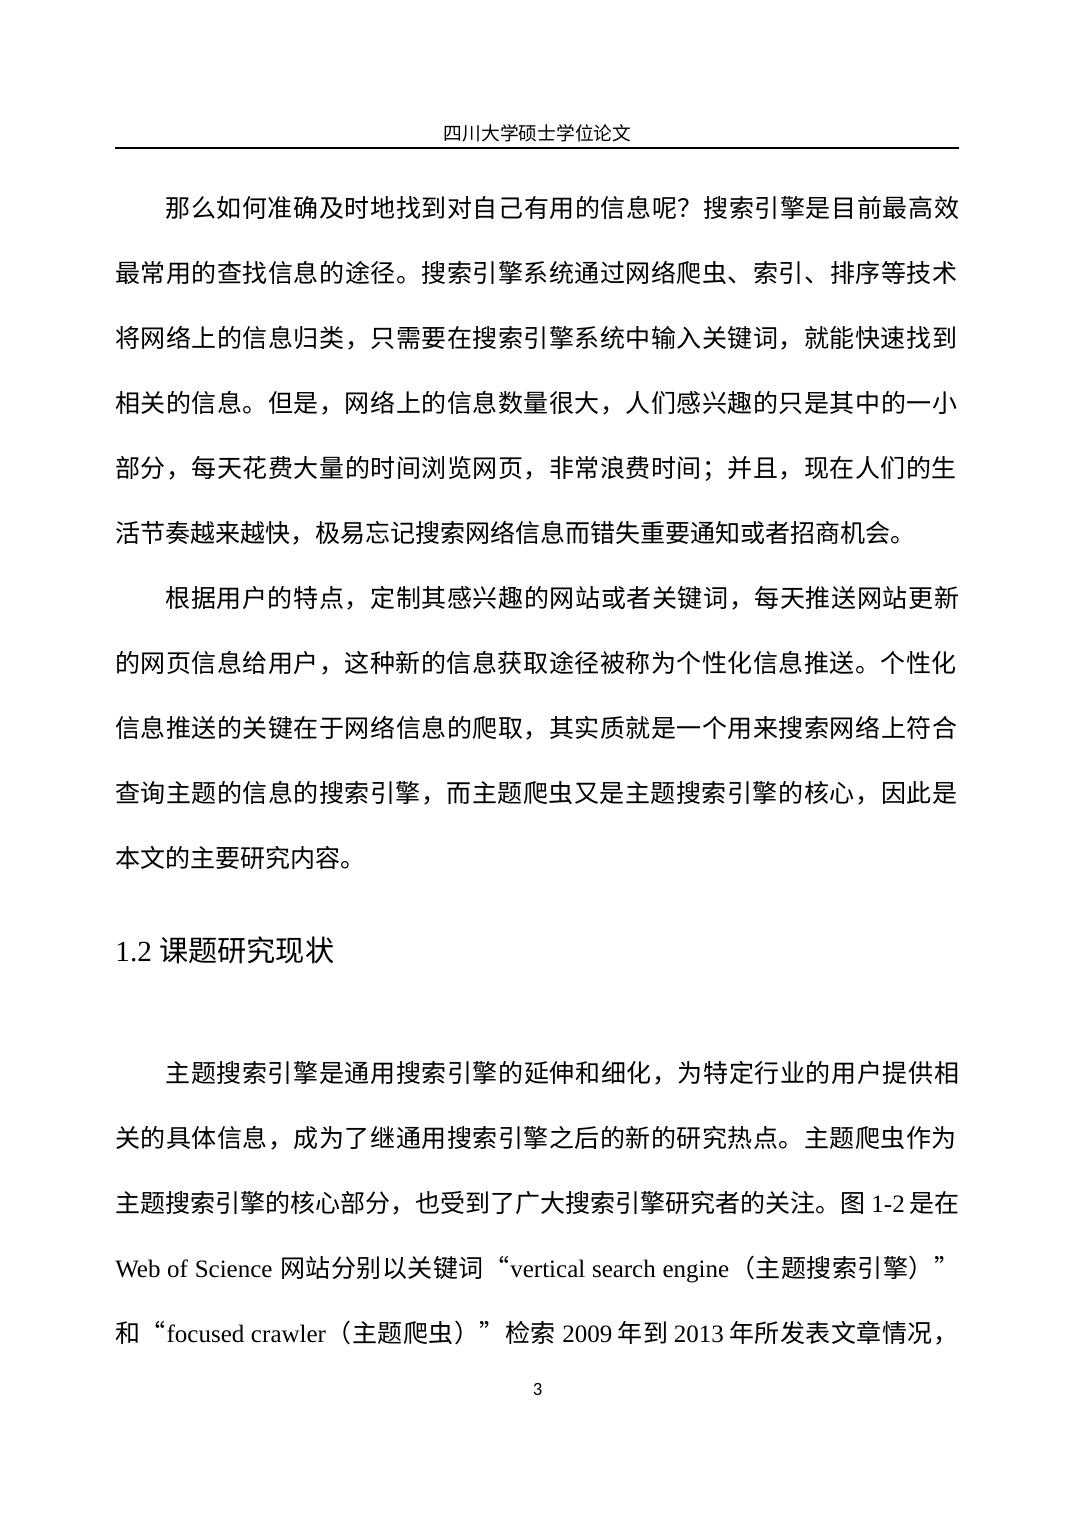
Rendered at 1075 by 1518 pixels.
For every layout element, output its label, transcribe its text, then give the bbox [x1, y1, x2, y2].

text 根据用户的特点，定制其感兴趣的网站或者关键词，每天推送网站更新的网页信息给用户，这种新的信息获取途径被称为个性化信息推送。个性化信息推送的关键在于网络信息的爬取，其实质就是一个用来搜索网络上符合查询主题的信息的搜索引擎，而主题爬虫又是主题搜索引擎的核心，因此是本文的主要研究内容。 [115, 564, 959, 889]
text 那么如何准确及时地找到对自己有用的信息呢？搜索引擎是目前最高效最常用的查找信息的途径。搜索引擎系统通过网络爬虫、索引、排序等技术将网络上的信息归类，只需要在搜索引擎系统中输入关键词，就能快速找到相关的信息。但是，网络上的信息数量很大，人们感兴趣的只是其中的一小部分，每天花费大量的时间浏览网页，非常浪费时间；并且，现在人们的生活节奏越来越快，极易忘记搜索网络信息而错失重要通知或者招商机会。 [115, 174, 959, 564]
subtitle 1.2 课题研究现状 [115, 916, 959, 981]
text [115, 1039, 959, 1364]
